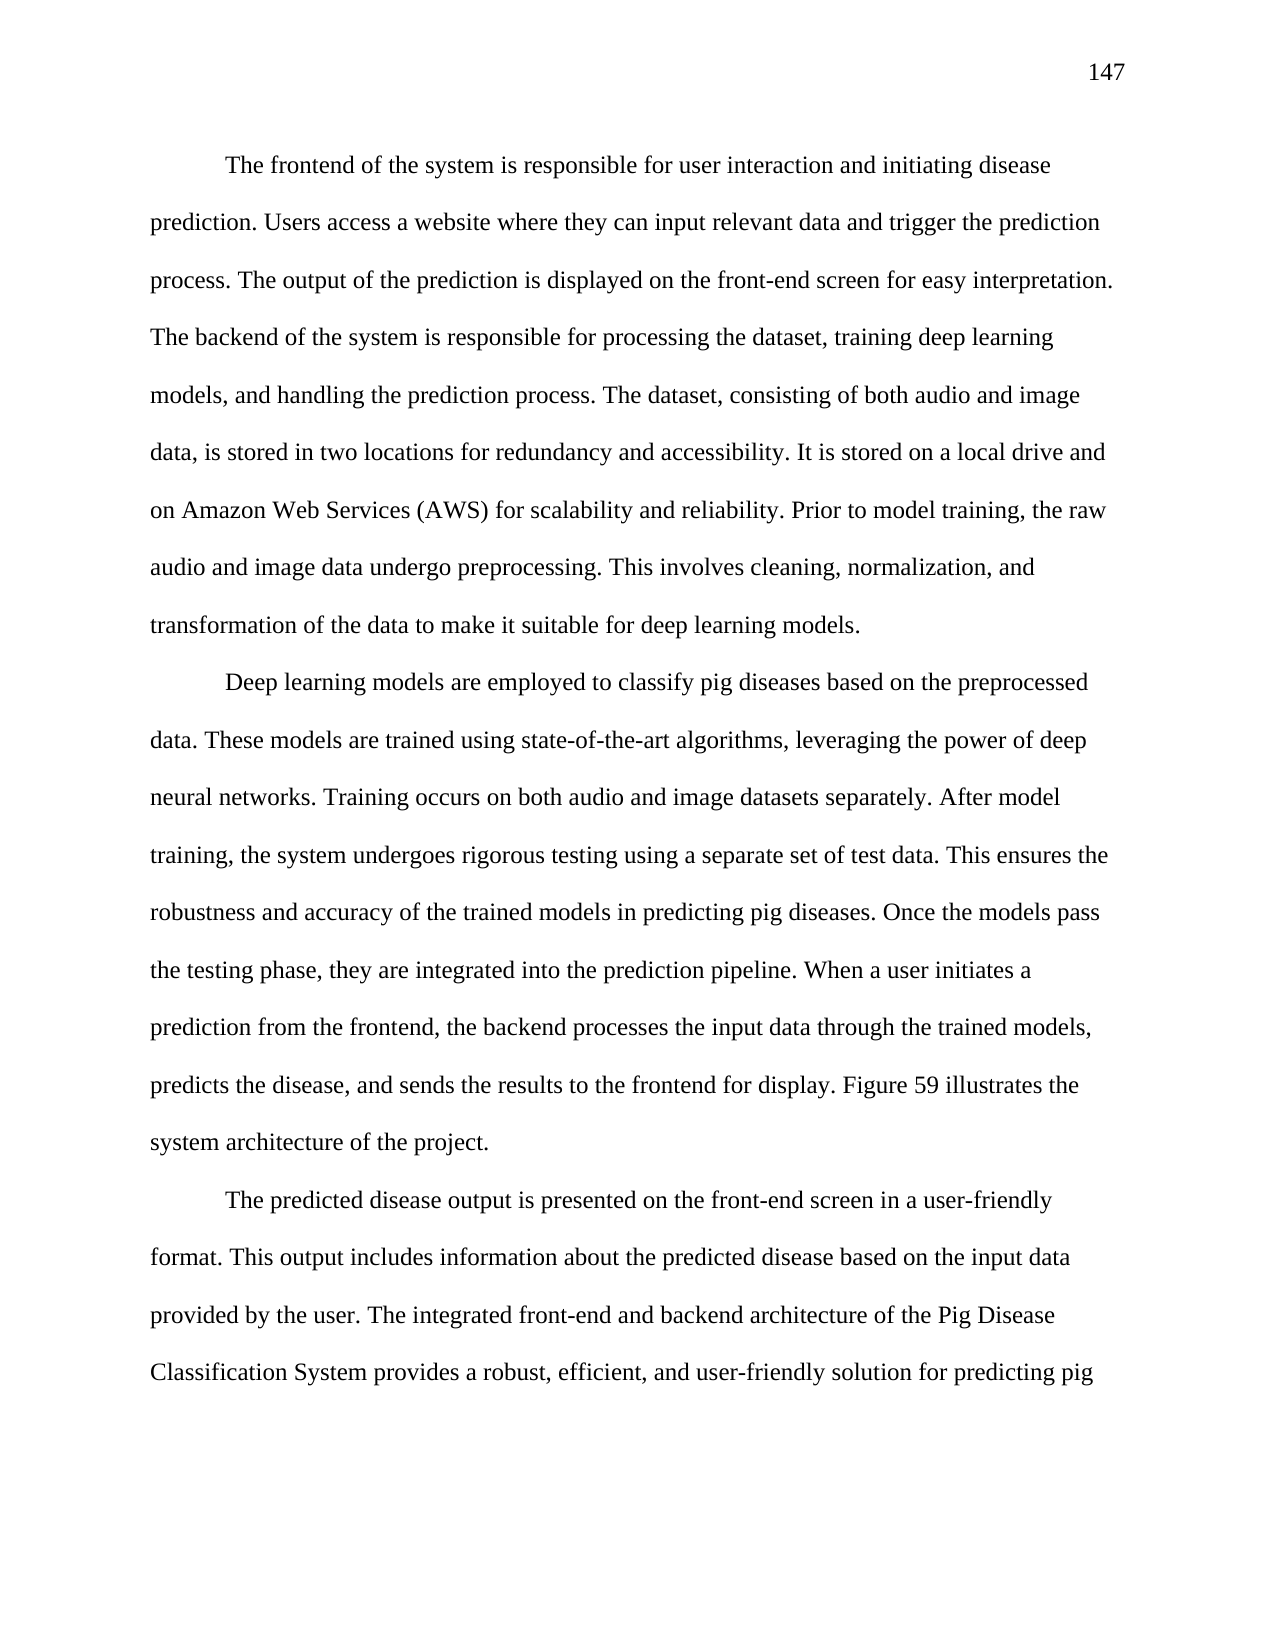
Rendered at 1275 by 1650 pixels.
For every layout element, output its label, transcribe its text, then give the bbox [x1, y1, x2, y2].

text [150, 1185, 1125, 1386]
text The frontend of the system is responsible for user interaction and initiating disease prediction. Users access a website where they can input relevant data and trigger the prediction process. The output of the prediction is displayed on the front-end screen for easy interpretation. The backend of the system is responsible for processing the dataset, training deep learning models, and handling the prediction process. The dataset, consisting of both audio and image data, is stored in two locations for redundancy and accessibility. It is stored on a local drive and on Amazon Web Services (AWS) for scalability and reliability. Prior to model training, the raw audio and image data undergo preprocessing. This involves cleaning, normalization, and transformation of the data to make it suitable for deep learning models. [150, 150, 1125, 639]
text Deep learning models are employed to classify pig diseases based on the preprocessed data. These models are trained using state-of-the-art algorithms, leveraging the power of deep neural networks. Training occurs on both audio and image datasets separately. After model training, the system undergoes rigorous testing using a separate set of test data. This ensures the robustness and accuracy of the trained models in predicting pig diseases. Once the models pass the testing phase, they are integrated into the prediction pipeline. When a user initiates a prediction from the frontend, the backend processes the input data through the trained models, predicts the disease, and sends the results to the frontend for display. Figure 59 illustrates the system architecture of the project. [150, 667, 1125, 1156]
